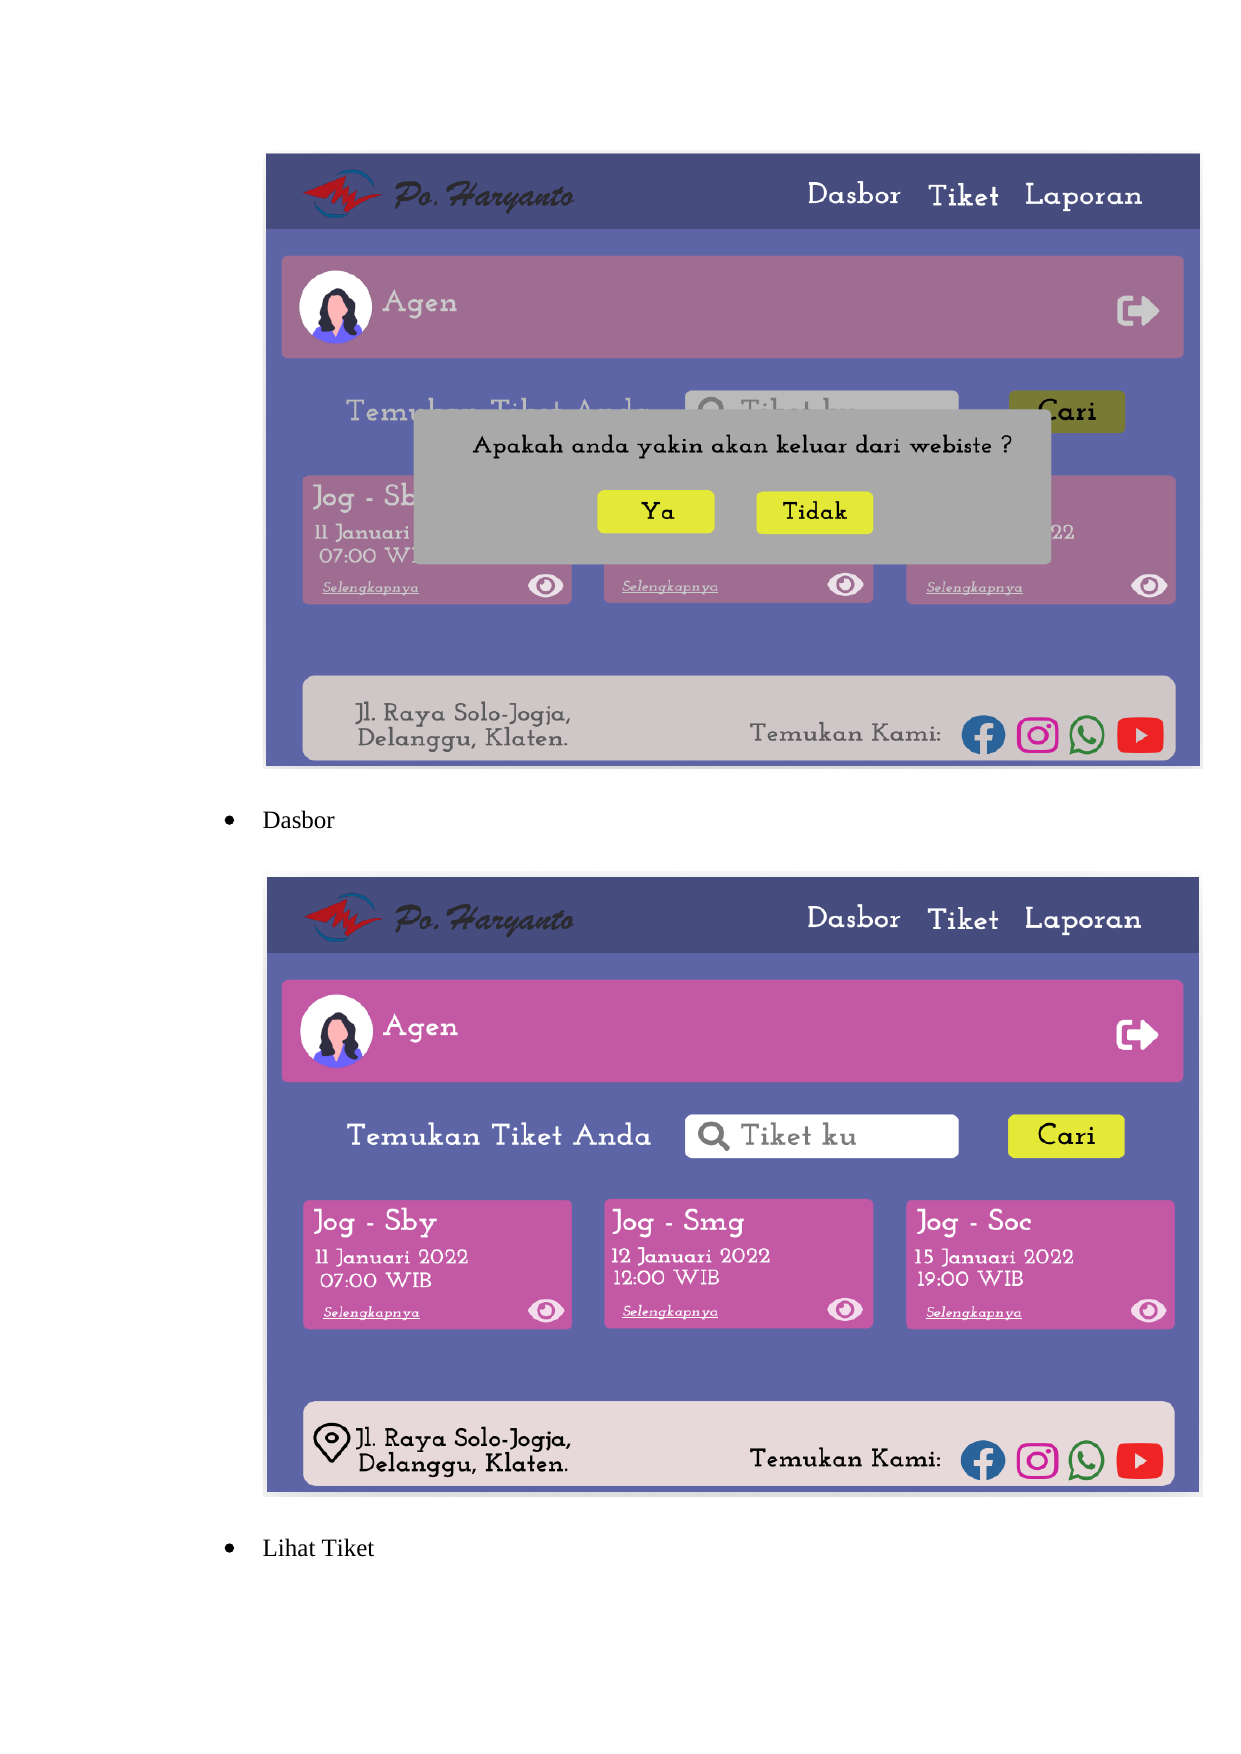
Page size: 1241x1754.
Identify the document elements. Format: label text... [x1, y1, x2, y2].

list Lihat Tiket [225, 1533, 1090, 1562]
picture [262, 871, 1203, 1497]
picture [262, 150, 1203, 769]
list Dasbor [225, 806, 1090, 834]
